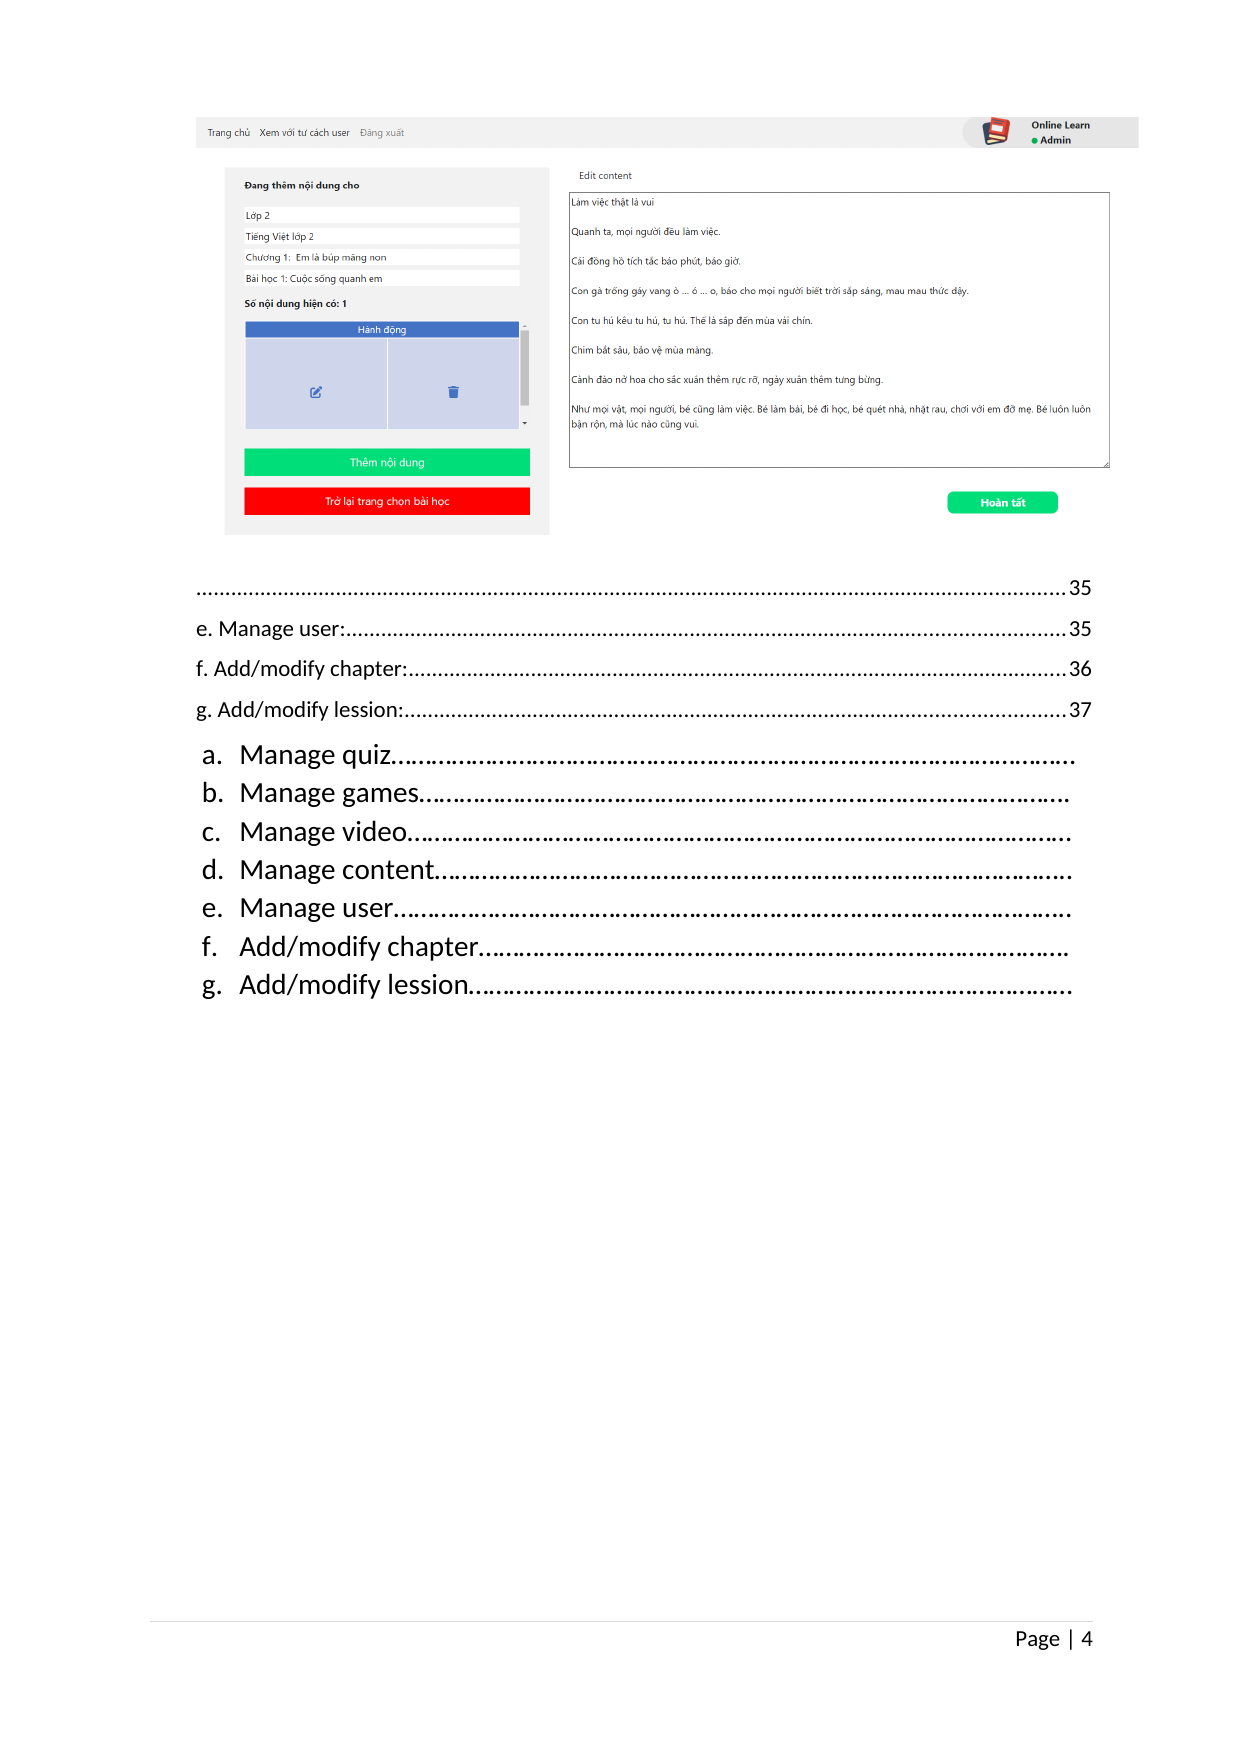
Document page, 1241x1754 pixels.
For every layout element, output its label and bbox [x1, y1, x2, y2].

picture [195, 117, 1139, 572]
